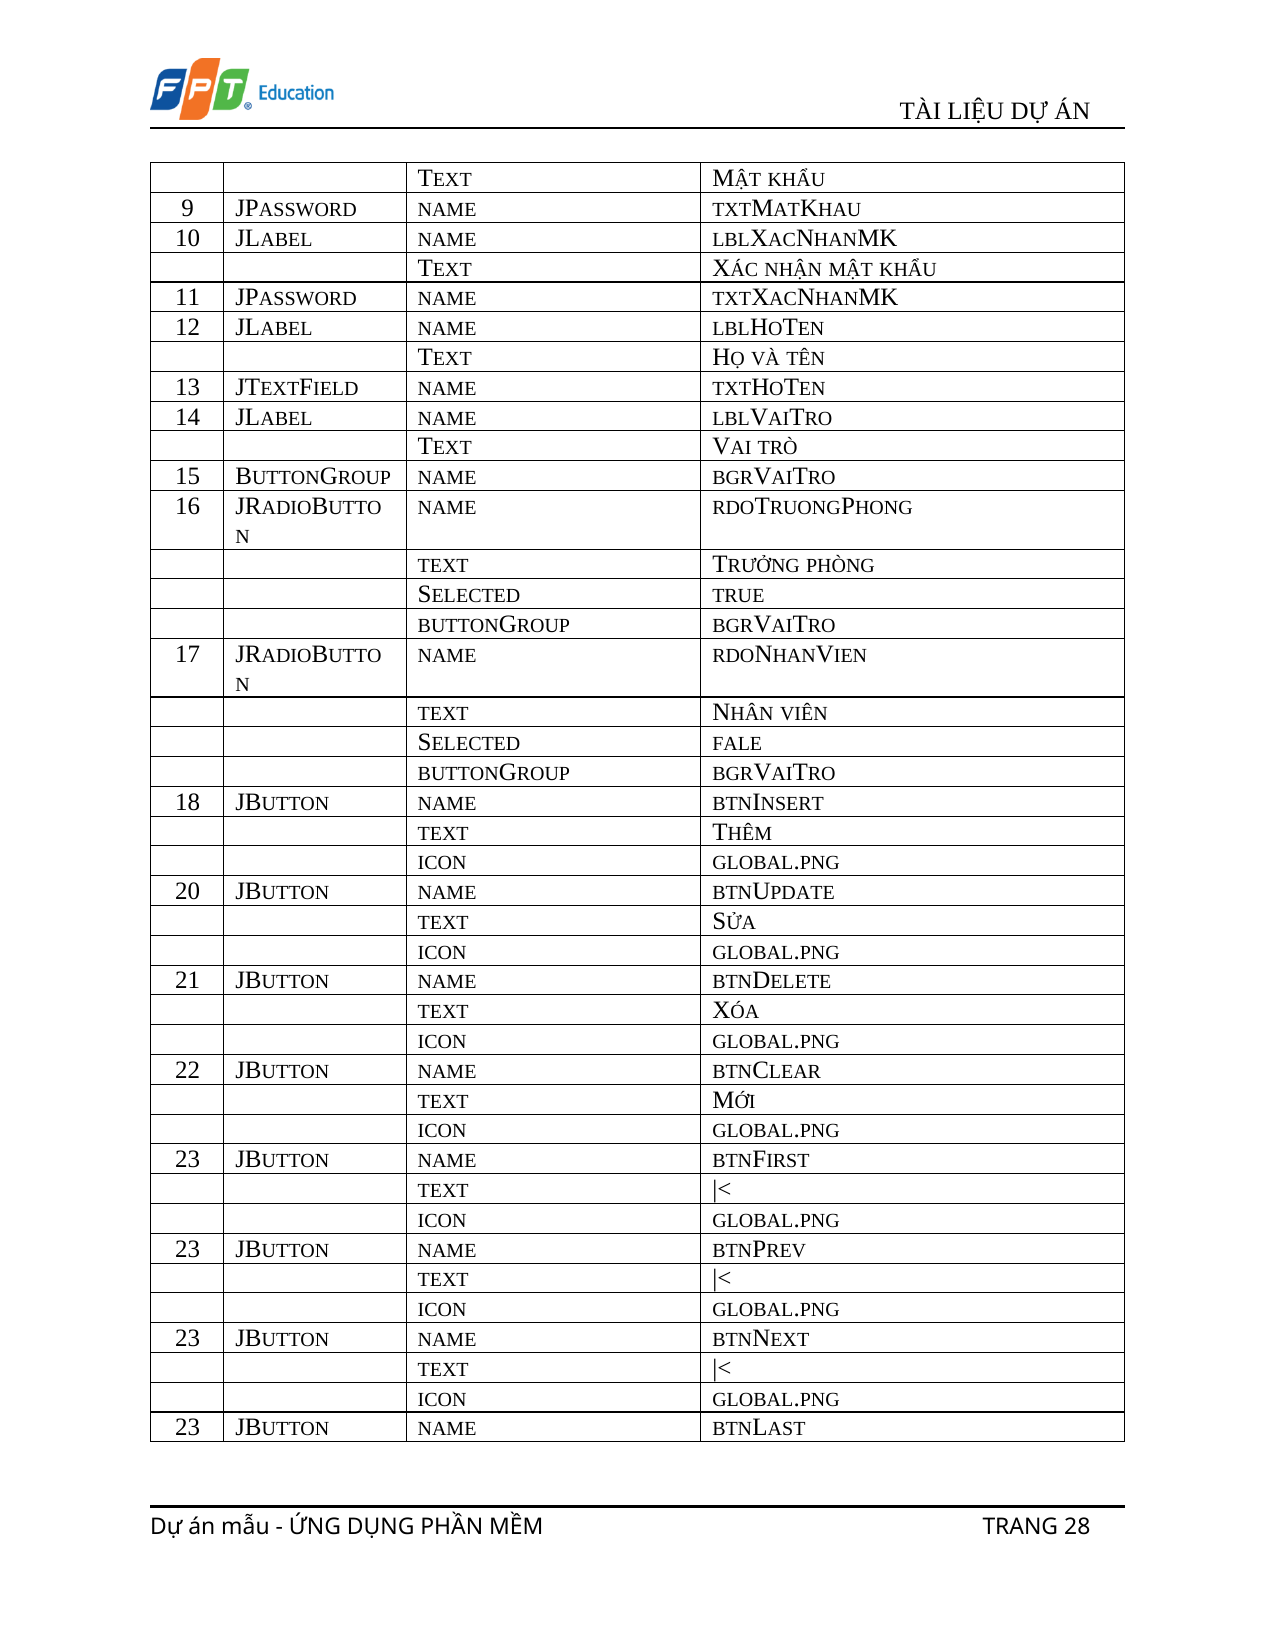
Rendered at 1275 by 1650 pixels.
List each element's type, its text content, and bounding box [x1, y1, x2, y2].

table_cell JRadioButton [224, 491, 406, 548]
table_cell Trưởng phòng [701, 550, 1124, 578]
table_cell global.png [701, 846, 1124, 875]
table_cell [151, 1115, 223, 1143]
table_cell 12 [151, 312, 223, 341]
table_cell [224, 1264, 406, 1292]
table_cell 17 [151, 639, 223, 696]
table_cell [224, 1174, 406, 1203]
table_cell [224, 1025, 406, 1054]
table_cell 23 [151, 1323, 223, 1352]
table_cell icon [407, 846, 700, 875]
table_cell [151, 1085, 223, 1113]
table_cell |< [701, 1353, 1124, 1382]
table_cell [151, 698, 223, 726]
table_cell txtXacNhanMK [701, 283, 1124, 311]
table_cell [151, 817, 223, 845]
table_cell name [407, 1413, 700, 1441]
table_cell 15 [151, 461, 223, 490]
table_cell Mật khẩu [701, 163, 1124, 192]
table_cell text [407, 1174, 700, 1203]
table_cell 11 [151, 283, 223, 311]
table_cell buttonGroup [407, 757, 700, 786]
table_cell 23 [151, 1234, 223, 1262]
table_cell name [407, 1144, 700, 1173]
table_cell [151, 550, 223, 578]
table_cell JButton [224, 1055, 406, 1084]
table_cell JButton [224, 1323, 406, 1352]
table_cell [224, 1115, 406, 1143]
table_cell JButton [224, 1234, 406, 1262]
table_cell [151, 342, 223, 371]
table_cell name [407, 1323, 700, 1352]
table_cell 23 [151, 1144, 223, 1173]
table_cell [224, 550, 406, 578]
table_cell icon [407, 1025, 700, 1054]
table_cell [224, 1204, 406, 1233]
table_cell 21 [151, 966, 223, 994]
table_cell text [407, 698, 700, 726]
table_cell btnLast [701, 1413, 1124, 1441]
table_cell text [407, 550, 700, 578]
table_cell [151, 1204, 223, 1233]
table_cell Họ và tên [701, 342, 1124, 371]
table_cell global.png [701, 1025, 1124, 1054]
table_cell JButton [224, 1144, 406, 1173]
table_cell txtMatKhau [701, 193, 1124, 222]
table_cell global.png [701, 1115, 1124, 1143]
table_cell name [407, 461, 700, 490]
table_cell [224, 698, 406, 726]
table_cell [224, 727, 406, 756]
table_cell ButtonGroup [224, 461, 406, 490]
table_cell [224, 995, 406, 1024]
table_cell bgrVaiTro [701, 757, 1124, 786]
table_cell name [407, 966, 700, 994]
table_cell [151, 1293, 223, 1322]
table_cell btnNext [701, 1323, 1124, 1352]
table_cell [224, 906, 406, 935]
table_cell name [407, 787, 700, 816]
table_cell icon [407, 1383, 700, 1411]
table_cell name [407, 223, 700, 252]
table_cell bgrVaiTro [701, 461, 1124, 490]
table_cell Thêm [701, 817, 1124, 845]
table_cell global.png [701, 1383, 1124, 1411]
table_cell |< [701, 1264, 1124, 1292]
table_cell JButton [224, 966, 406, 994]
table_cell JLabel [224, 223, 406, 252]
table_cell global.png [701, 936, 1124, 964]
table_cell [151, 253, 223, 281]
table_cell Mới [701, 1085, 1124, 1113]
table_cell buttonGroup [407, 609, 700, 638]
table_cell [151, 431, 223, 460]
table_cell text [407, 1353, 700, 1382]
table_cell [224, 817, 406, 845]
table_cell 9 [151, 193, 223, 222]
table_cell [224, 253, 406, 281]
table_cell name [407, 193, 700, 222]
table_cell Text [407, 163, 700, 192]
table_cell [151, 1264, 223, 1292]
table_cell [151, 995, 223, 1024]
table_cell btnUpdate [701, 876, 1124, 905]
table_cell [151, 846, 223, 875]
table_cell 22 [151, 1055, 223, 1084]
table_cell [224, 757, 406, 786]
table_cell [224, 609, 406, 638]
table_cell [151, 609, 223, 638]
table_cell Xóa [701, 995, 1124, 1024]
table_cell [224, 431, 406, 460]
table_cell icon [407, 936, 700, 964]
table_cell lblXacNhanMK [701, 223, 1124, 252]
table_cell text [407, 1085, 700, 1113]
table_cell name [407, 1055, 700, 1084]
table_cell [224, 579, 406, 608]
table_cell icon [407, 1204, 700, 1233]
table_cell Xác nhận mật khẩu [701, 253, 1124, 281]
table_cell JButton [224, 1413, 406, 1441]
table_cell [224, 1353, 406, 1382]
table_cell Text [407, 253, 700, 281]
table_cell Sửa [701, 906, 1124, 935]
table_cell true [701, 579, 1124, 608]
table_cell btnInsert [701, 787, 1124, 816]
table_cell Selected [407, 727, 700, 756]
table_cell 14 [151, 402, 223, 430]
table_cell btnFirst [701, 1144, 1124, 1173]
table_cell JButton [224, 787, 406, 816]
table_cell text [407, 1264, 700, 1292]
table_cell 18 [151, 787, 223, 816]
table_cell 20 [151, 876, 223, 905]
table_cell Vai trò [701, 431, 1124, 460]
table_cell [224, 936, 406, 964]
table_cell btnClear [701, 1055, 1124, 1084]
table_cell global.png [701, 1204, 1124, 1233]
table_cell Selected [407, 579, 700, 608]
table_cell rdoNhanVien [701, 639, 1124, 696]
table_cell btnDelete [701, 966, 1124, 994]
table_cell icon [407, 1293, 700, 1322]
table_cell name [407, 283, 700, 311]
table_cell [151, 579, 223, 608]
table_cell JLabel [224, 312, 406, 341]
table_cell Text [407, 342, 700, 371]
table_cell 23 [151, 1413, 223, 1441]
table_cell [151, 1025, 223, 1054]
table_cell bgrVaiTro [701, 609, 1124, 638]
table_cell [151, 1383, 223, 1411]
table_cell [151, 163, 223, 192]
table_cell Nhân viên [701, 698, 1124, 726]
table_cell JPassword [224, 193, 406, 222]
table_cell global.png [701, 1293, 1124, 1322]
table_cell name [407, 639, 700, 696]
table_cell [151, 1174, 223, 1203]
picture [150, 58, 336, 120]
table_cell lblVaiTro [701, 402, 1124, 430]
table_cell text [407, 995, 700, 1024]
table_cell [224, 1383, 406, 1411]
table_cell [151, 936, 223, 964]
table_cell 10 [151, 223, 223, 252]
table_cell txtHoTen [701, 372, 1124, 401]
table_cell [224, 163, 406, 192]
table_cell JRadioButton [224, 639, 406, 696]
table_cell icon [407, 1115, 700, 1143]
table_cell name [407, 312, 700, 341]
table_cell 13 [151, 372, 223, 401]
table_cell lblHoTen [701, 312, 1124, 341]
table_cell JPassword [224, 283, 406, 311]
table_cell name [407, 491, 700, 548]
table_cell text [407, 817, 700, 845]
table_cell JTextField [224, 372, 406, 401]
table_cell [224, 1293, 406, 1322]
table_cell name [407, 876, 700, 905]
table_cell JLabel [224, 402, 406, 430]
table_cell [224, 1085, 406, 1113]
table_cell fale [701, 727, 1124, 756]
table_cell [224, 846, 406, 875]
table_cell 16 [151, 491, 223, 548]
table_cell name [407, 1234, 700, 1262]
table_cell [151, 757, 223, 786]
table_cell [151, 1353, 223, 1382]
table_cell btnPrev [701, 1234, 1124, 1262]
table_cell text [407, 906, 700, 935]
table_cell |< [701, 1174, 1124, 1203]
table_cell [151, 727, 223, 756]
table_cell JButton [224, 876, 406, 905]
table_cell name [407, 402, 700, 430]
table_cell name [407, 372, 700, 401]
table_cell rdoTruongPhong [701, 491, 1124, 548]
table_cell [151, 906, 223, 935]
table_cell [224, 342, 406, 371]
table_cell Text [407, 431, 700, 460]
